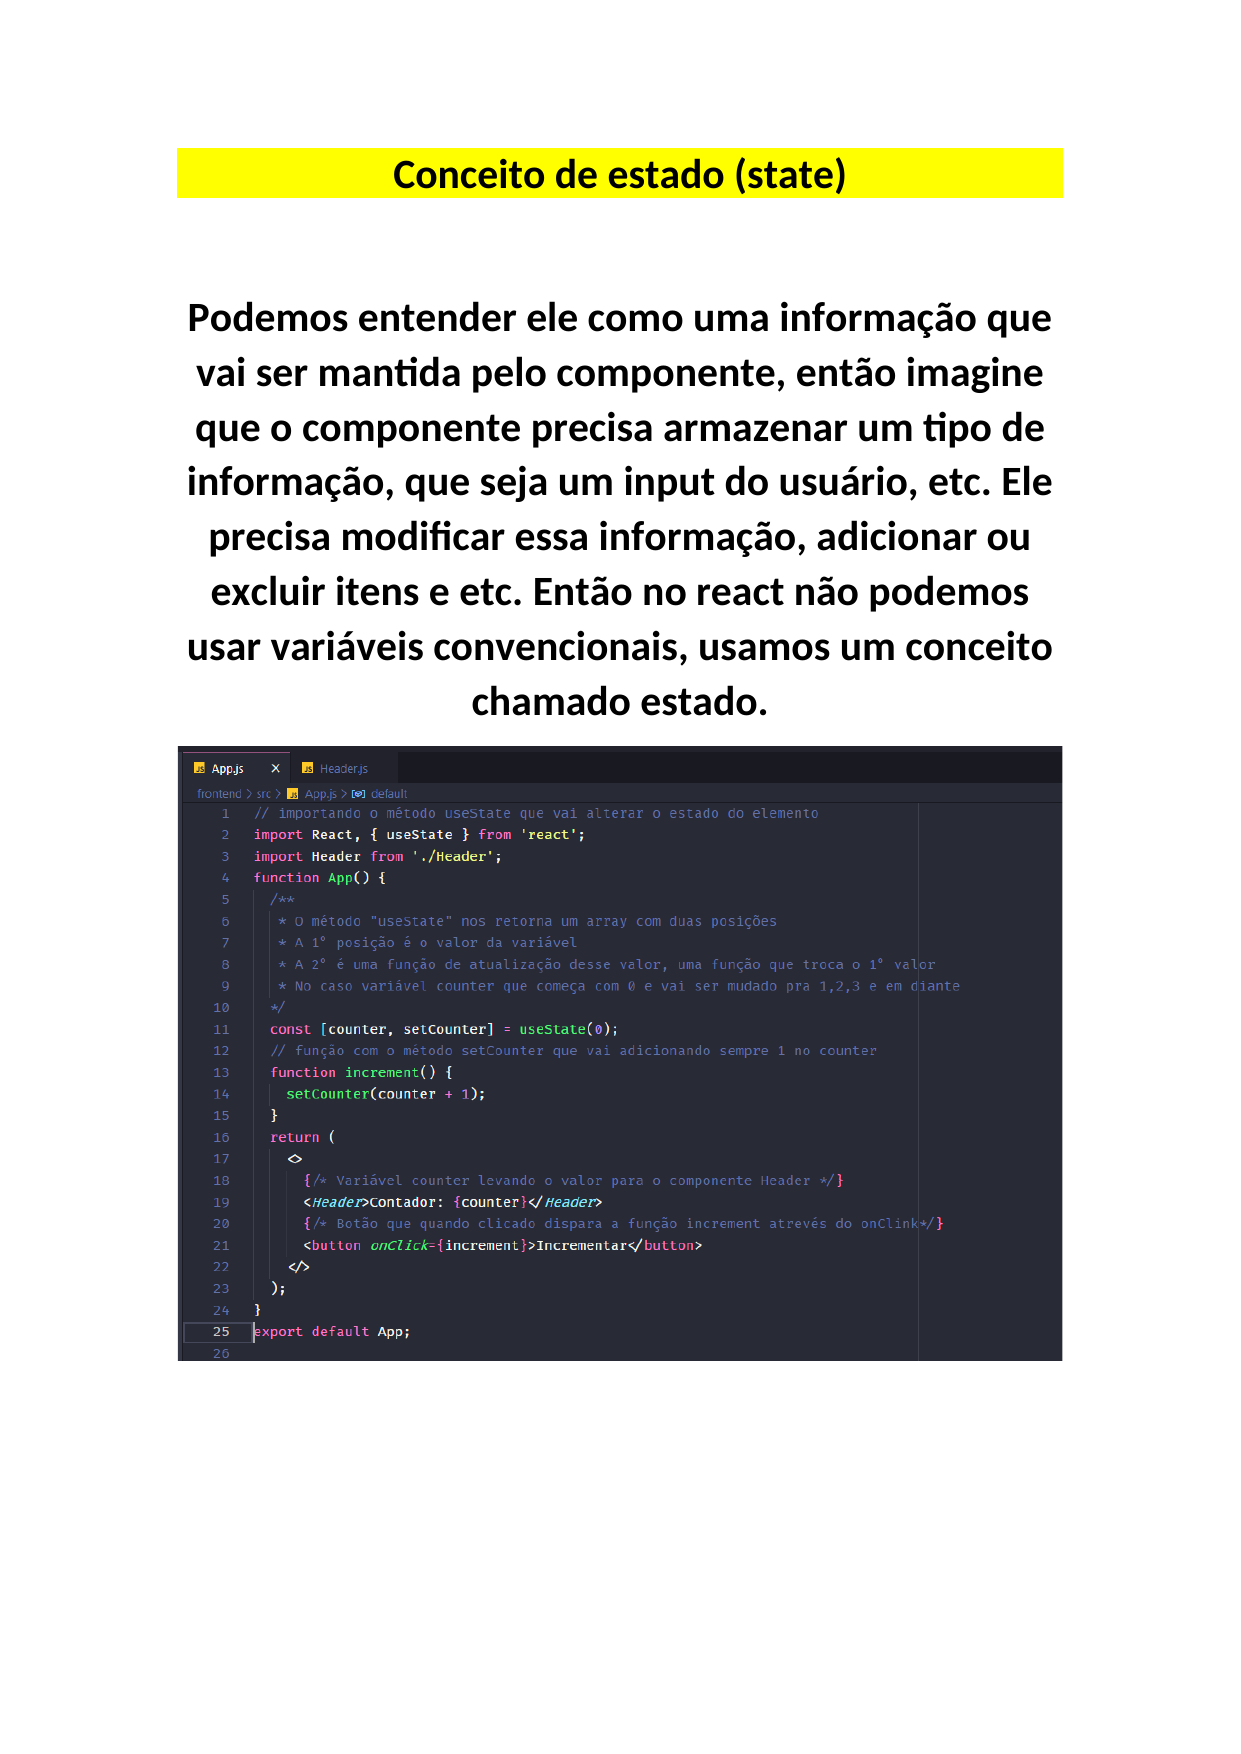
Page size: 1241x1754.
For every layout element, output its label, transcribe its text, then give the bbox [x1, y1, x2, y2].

picture [177, 746, 1063, 1361]
text Podemos entender ele como uma informação que vai ser mantida pelo componente, então imagine que o componente precisa armazenar um tipo de informação, que seja um input do usuário, etc. Ele precisa modificar essa informação, adicionar ou excluir itens e etc. Então no react não podemos usar variáveis convencionais, usamos um conceito chamado estado. [177, 291, 1063, 726]
text Conceito de estado (state) [177, 148, 1063, 198]
